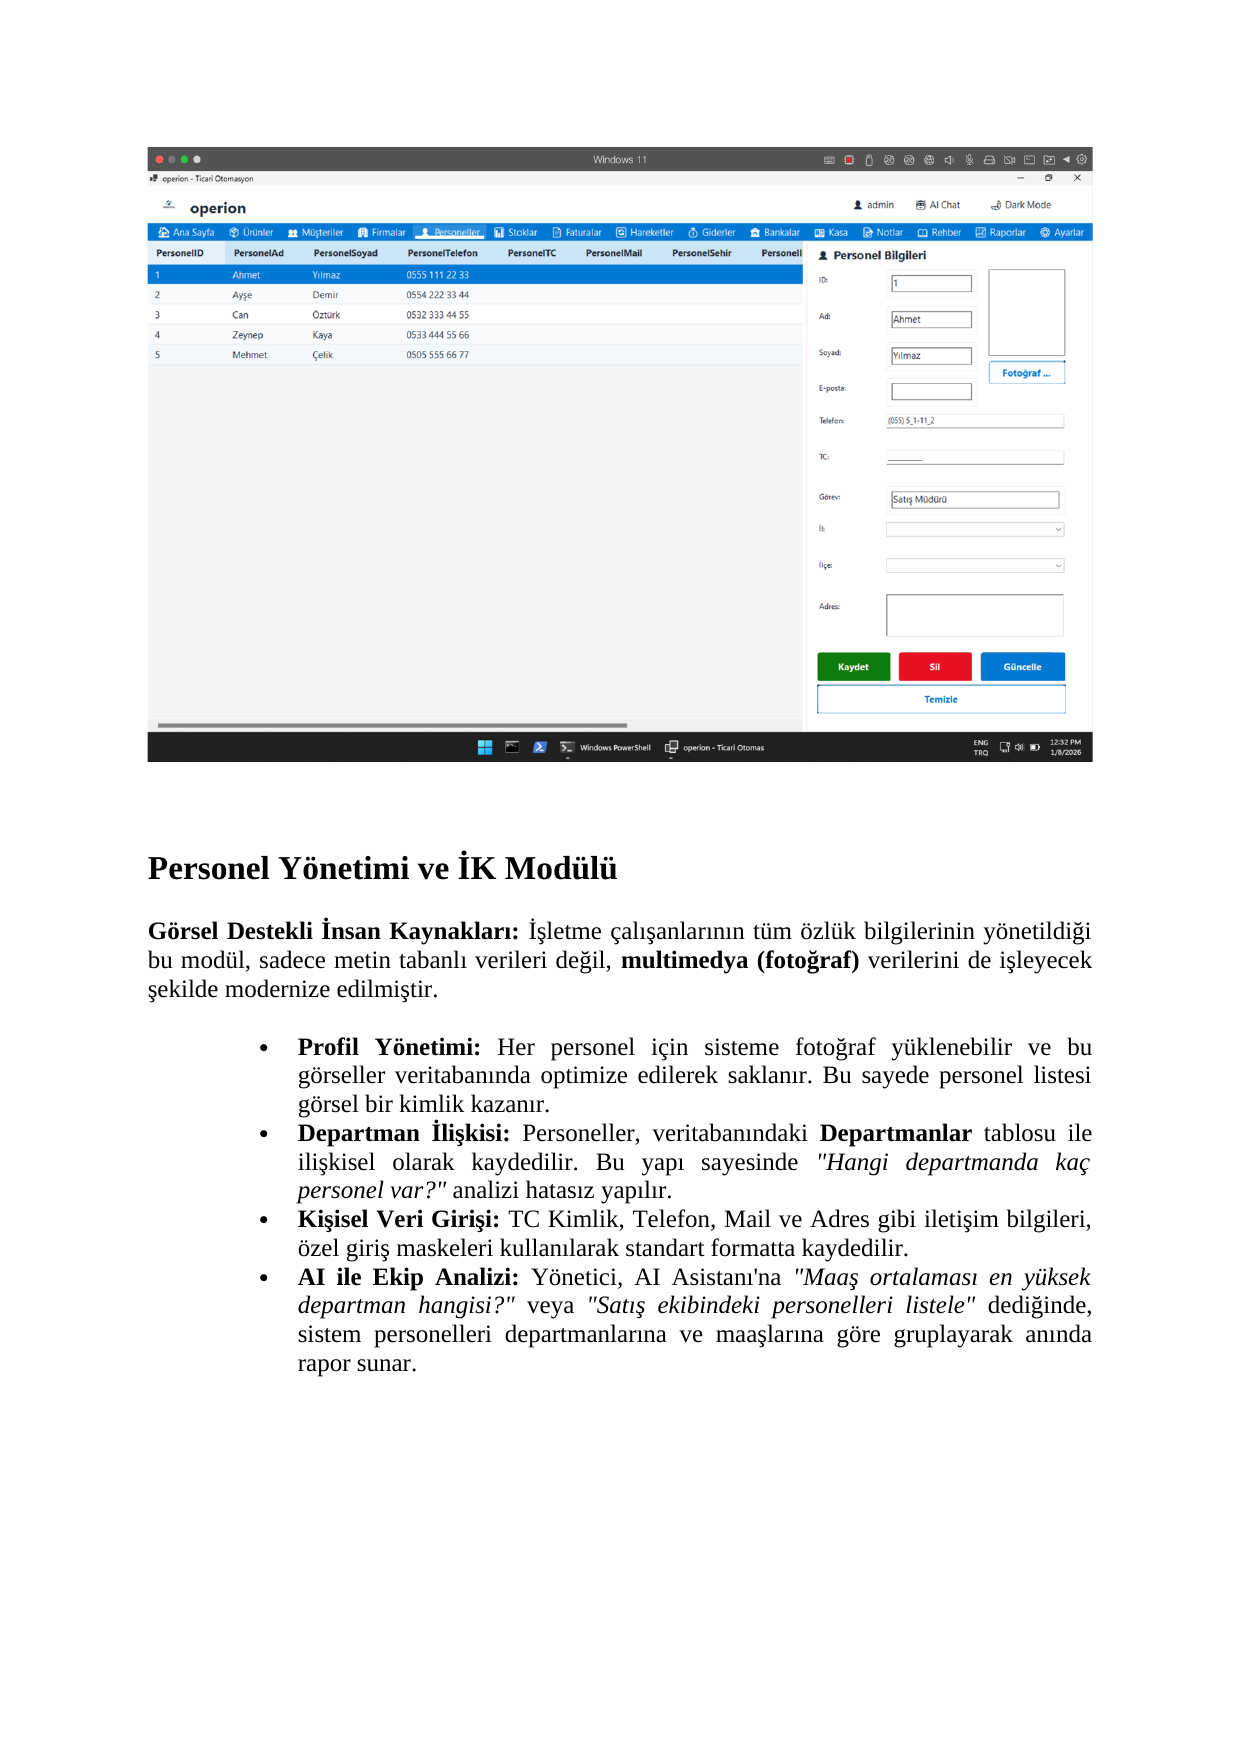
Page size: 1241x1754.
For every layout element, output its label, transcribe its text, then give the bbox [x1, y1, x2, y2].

list Profil Yönetimi: Her personel için sisteme fotoğraf yüklenebilir ve bu görseller veritabanında optimize edilerek saklanır. Bu sayede personel listesi görsel bir kimlik kazanır. [260, 1032, 1093, 1118]
list AI ile Ekip Analizi: Yönetici, AI Asistanı'na "Maaş ortalaması en yüksek departman hangisi?" veya "Satış ekibindeki personelleri listele" dediğinde, sistem personelleri departmanlarına ve maaşlarına göre gruplayarak anında rapor sunar. [260, 1262, 1093, 1377]
list Departman İlişkisi: Personeller, veritabanındaki Departmanlar tablosu ile ilişkisel olarak kaydedilir. Bu yapı sayesinde "Hangi departmanda kaç personel var?" analizi hatasız yapılır. [260, 1118, 1093, 1204]
text Personel Yönetimi ve İK Modülü [148, 849, 1093, 887]
text Görsel Destekli İnsan Kaynakları: İşletme çalışanlarının tüm özlük bilgilerinin yönetildiği bu modül, sadece metin tabanlı verileri değil, multimedya (fotoğraf) verilerini de işleyecek şekilde modernize edilmiştir. [148, 916, 1093, 1002]
list Kişisel Veri Girişi: TC Kimlik, Telefon, Mail ve Adres gibi iletişim bilgileri, özel giriş maskeleri kullanılarak standart formatta kaydedilir. [260, 1204, 1093, 1262]
picture [147, 147, 1093, 762]
